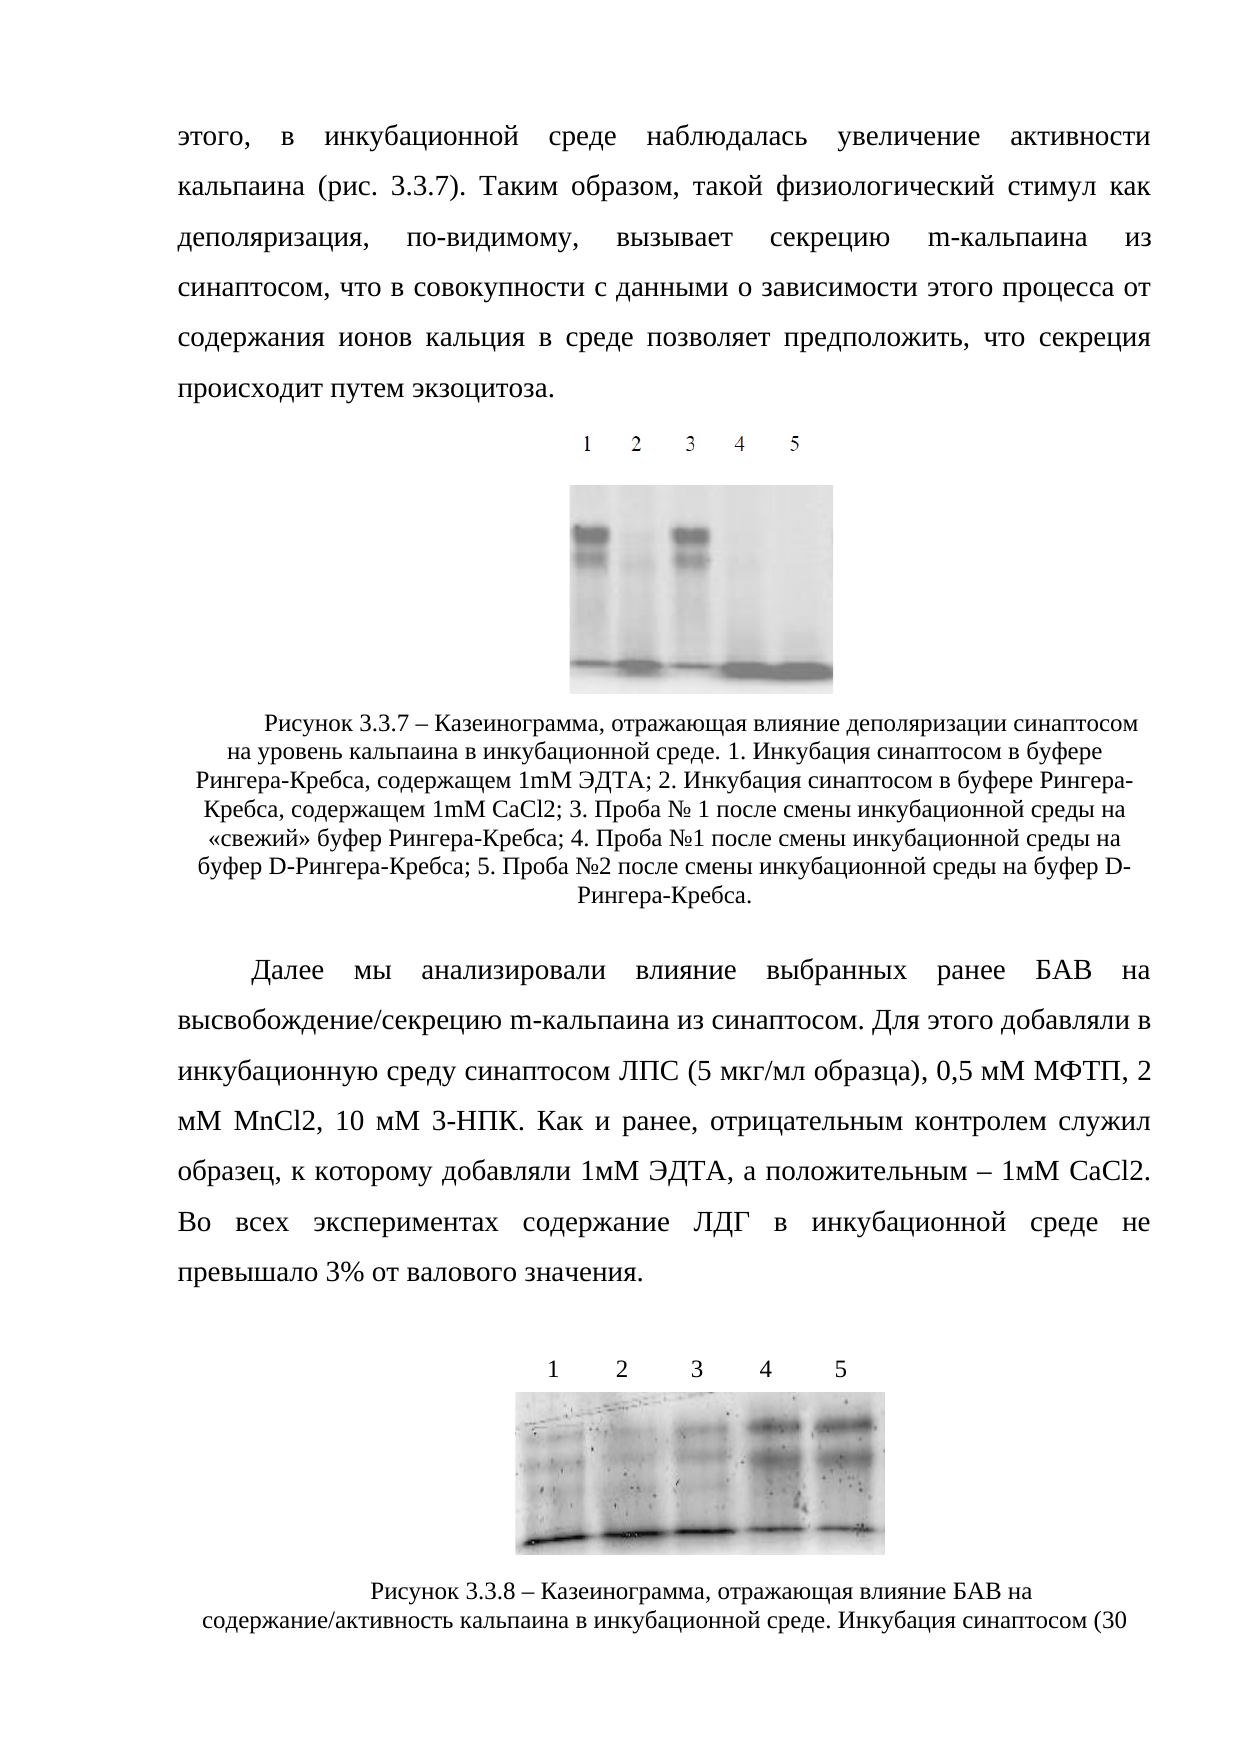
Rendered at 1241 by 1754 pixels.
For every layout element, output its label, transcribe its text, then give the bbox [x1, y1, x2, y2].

picture [569, 420, 834, 694]
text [177, 118, 1152, 403]
text Далее мы анализировали влияние выбранных ранее БАВ на высвобождение/секрецию m-кальпаина из синаптосом. Для этого добавляли в инкубационную среду синаптосом ЛПС (5 мкг/мл образца), 0,5 мМ МФТП, 2 мM MnCl2, 10 мM 3-НПК. Как и ранее, отрицательным контролем служил образец, к которому добавляли 1мM ЭДТА, а положительным – 1мM СaСl2. Во всех экспериментах содержание ЛДГ в инкубационной среде не превышало 3% от валового значения. [177, 952, 1152, 1287]
text 1 2 3 4 5 [472, 1354, 1152, 1383]
picture [515, 1392, 885, 1555]
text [177, 1576, 1152, 1633]
text Рисунок 3.3.7 – Казеинограмма, отражающая влияние деполяризации синаптосом на уровень кальпаина в инкубационной среде. 1. Инкубация синаптосом в буфере Рингера-Кребса, содержащем 1mМ ЭДТА; 2. Инкубация синаптосом в буфере Рингера-Кребса, содержащем 1mМ СаСl2; 3. Проба № 1 после смены инкубационной среды на «свежий» буфер Рингера-Кребса; 4. Проба №1 после смены инкубационной среды на буфер D-Рингера-Кребса; 5. Проба №2 после смены инкубационной среды на буфер D-Рингера-Кребса. [177, 708, 1152, 909]
